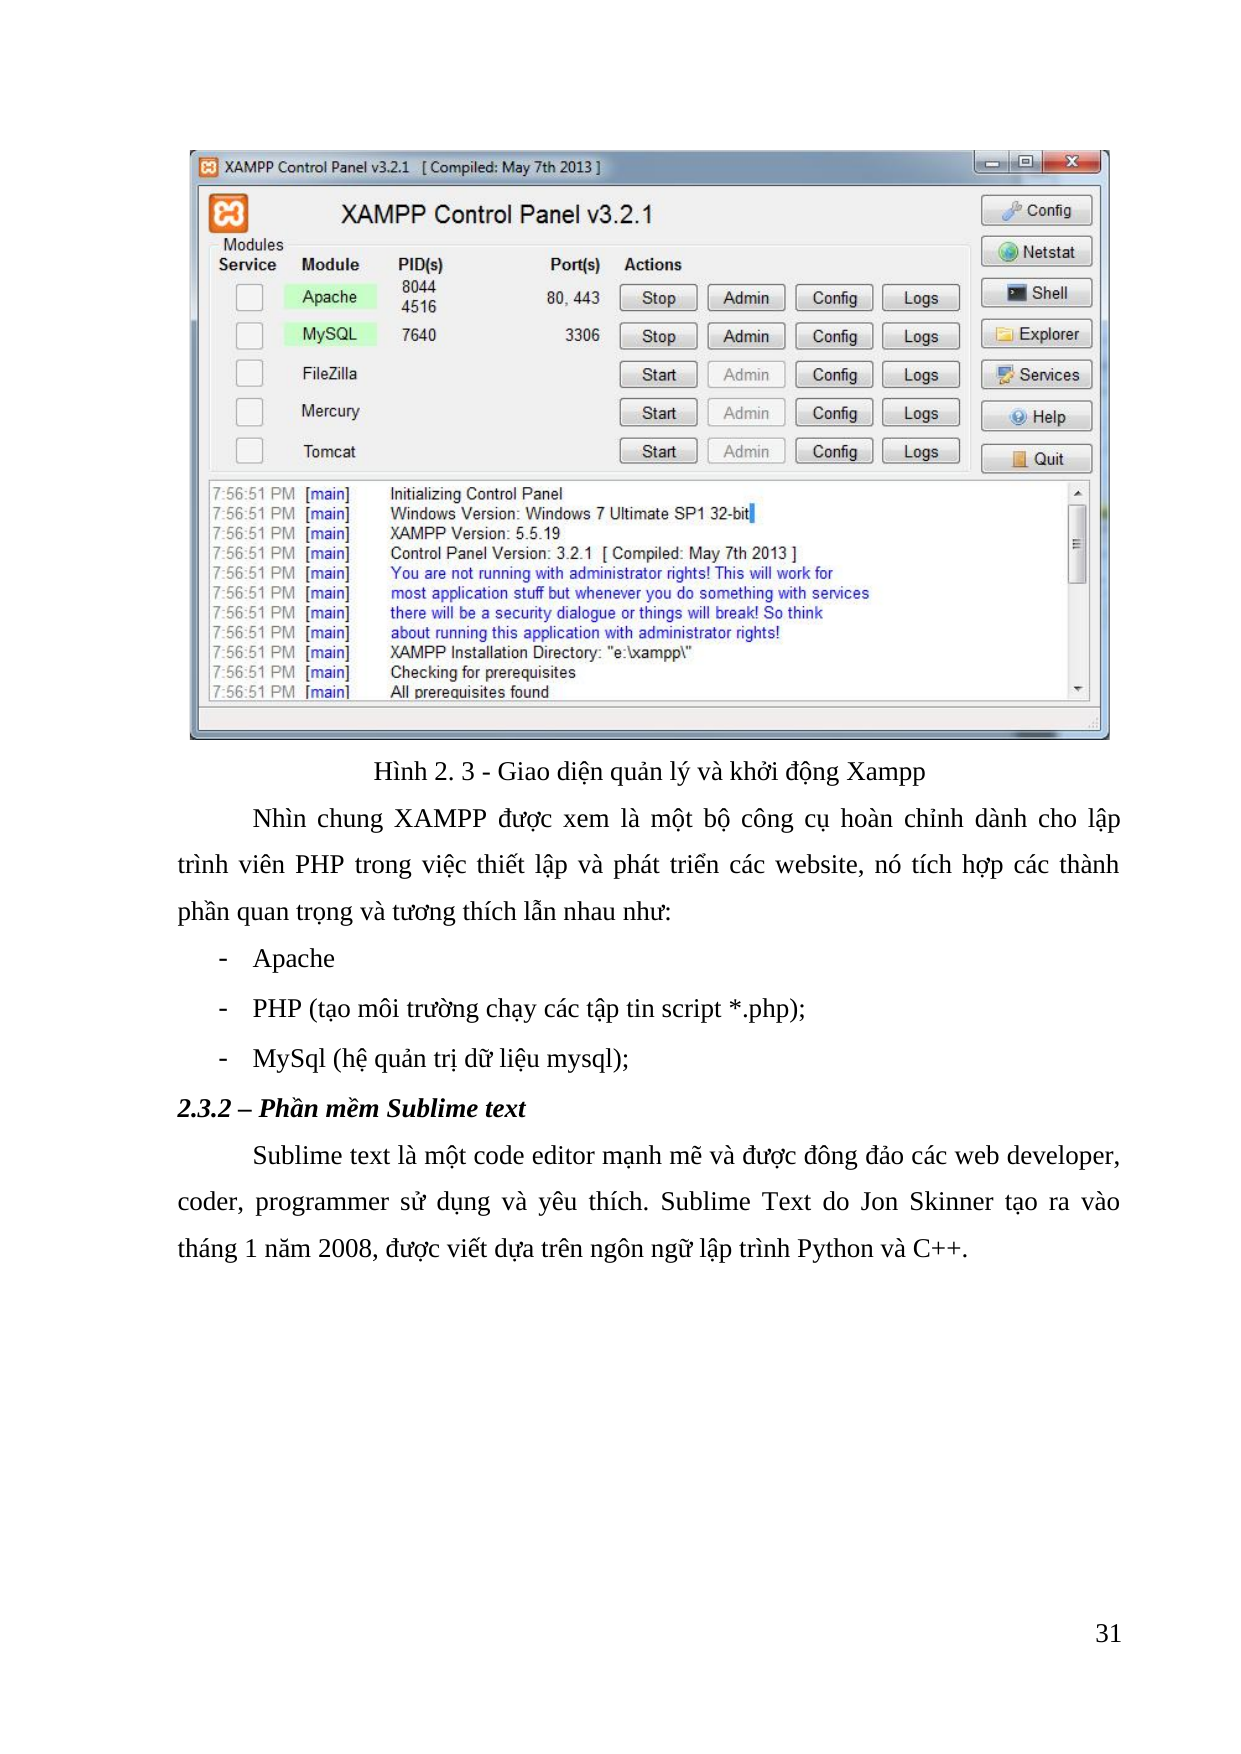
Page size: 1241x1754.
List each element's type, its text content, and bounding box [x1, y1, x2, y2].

list PHP (tạo môi trường chạy các tập tin script *.php); [215, 992, 1122, 1025]
list Apache [215, 942, 1122, 975]
picture [189, 150, 1110, 740]
text Hình 2. 3 - Giao diện quản lý và khởi động Xampp [177, 755, 1122, 786]
subtitle 2.3.2 – Phần mềm Sublime text [177, 1092, 1122, 1123]
text Nhìn chung XAMPP được xem là một bộ công cụ hoàn chỉnh dành cho lập trình viên PHP trong việc thiết lập và phát triển các website, nó tích hợp các thành phần quan trọng và tương thích lẫn nhau như: [177, 802, 1122, 926]
text Sublime text là một code editor mạnh mẽ và được đông đảo các web developer, coder, programmer sử dụng và yêu thích. Sublime Text do Jon Skinner tạo ra vào tháng 1 năm 2008, được viết dựa trên ngôn ngữ lập trình Python và C++. [177, 1139, 1122, 1263]
list MySql (hệ quản trị dữ liệu mysql); [215, 1042, 1122, 1076]
